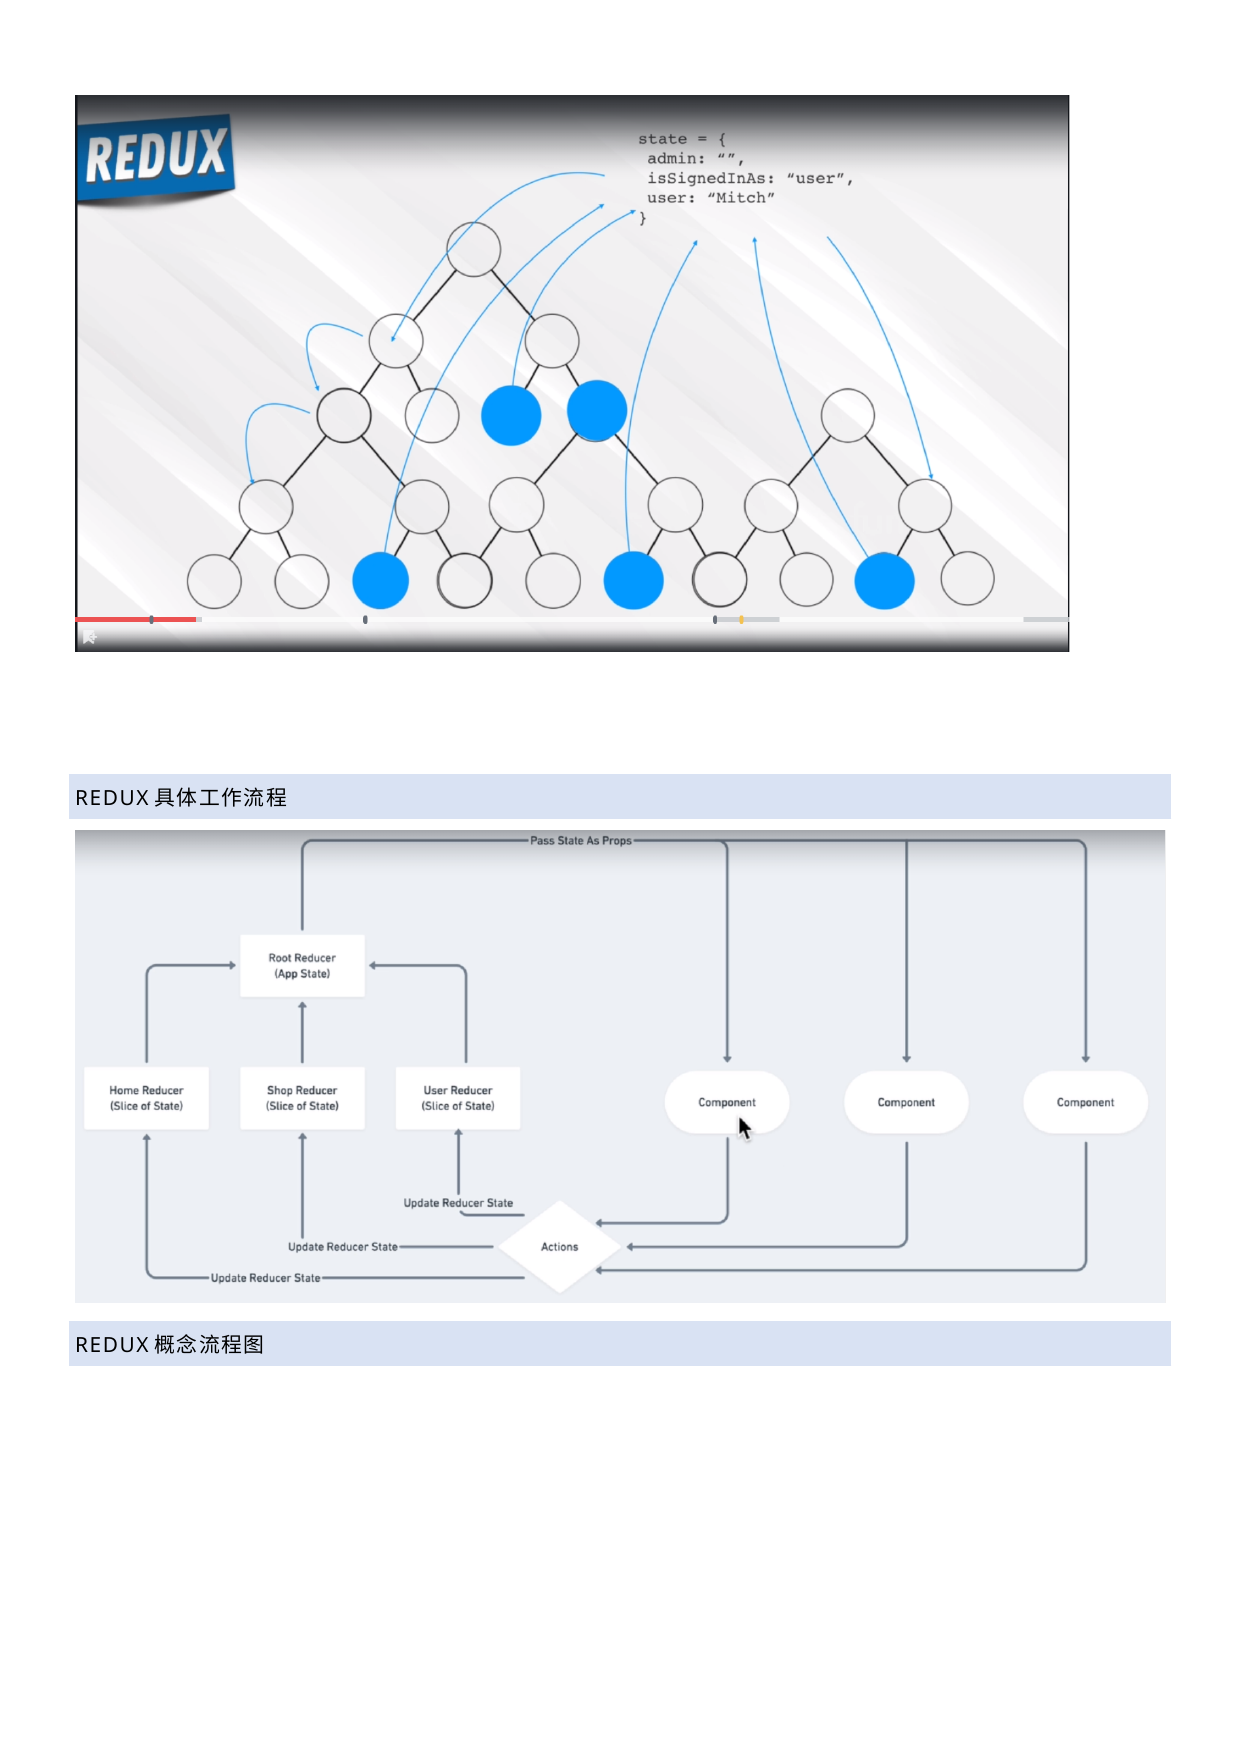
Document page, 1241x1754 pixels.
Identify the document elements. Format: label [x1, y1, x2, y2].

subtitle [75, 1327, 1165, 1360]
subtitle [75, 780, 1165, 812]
picture [75, 95, 1070, 652]
picture [75, 830, 1166, 1303]
